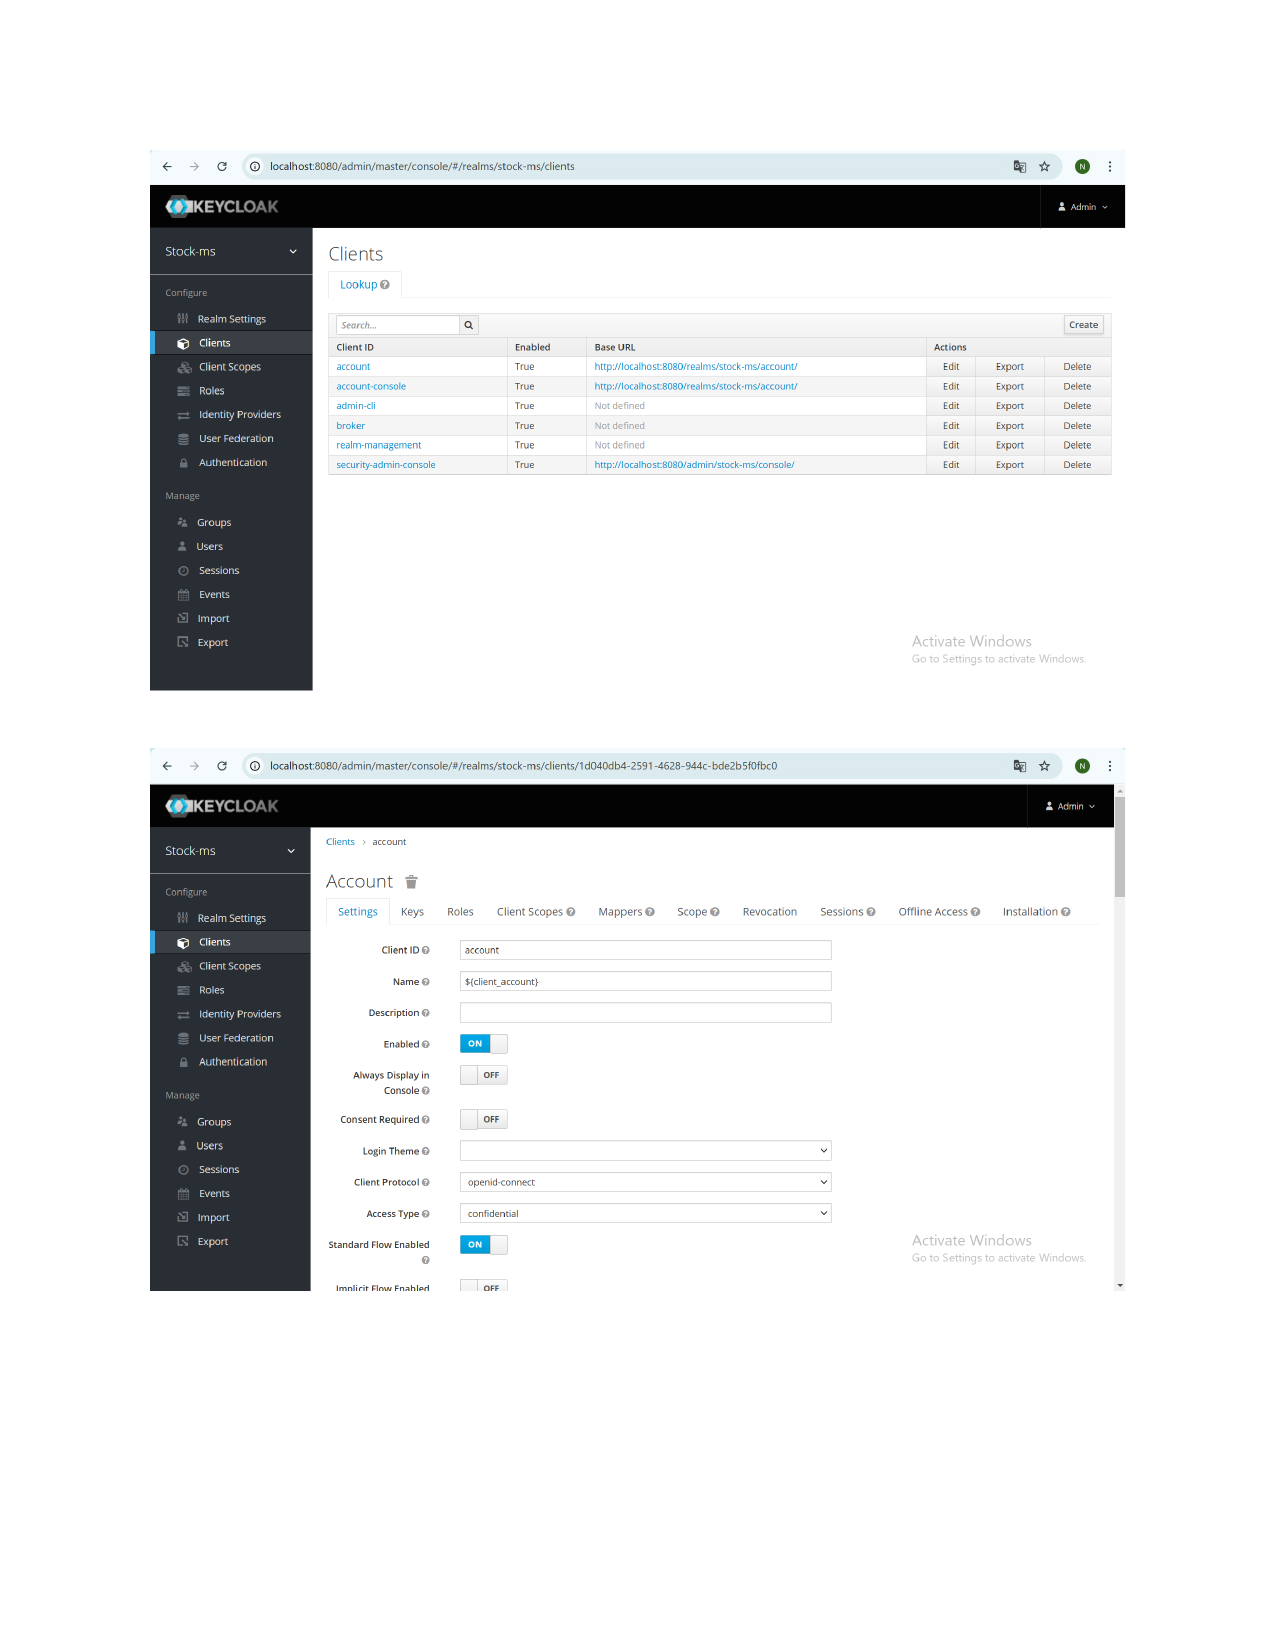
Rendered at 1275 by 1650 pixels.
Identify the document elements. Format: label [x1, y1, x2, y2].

picture [150, 748, 1125, 1291]
picture [150, 150, 1125, 692]
